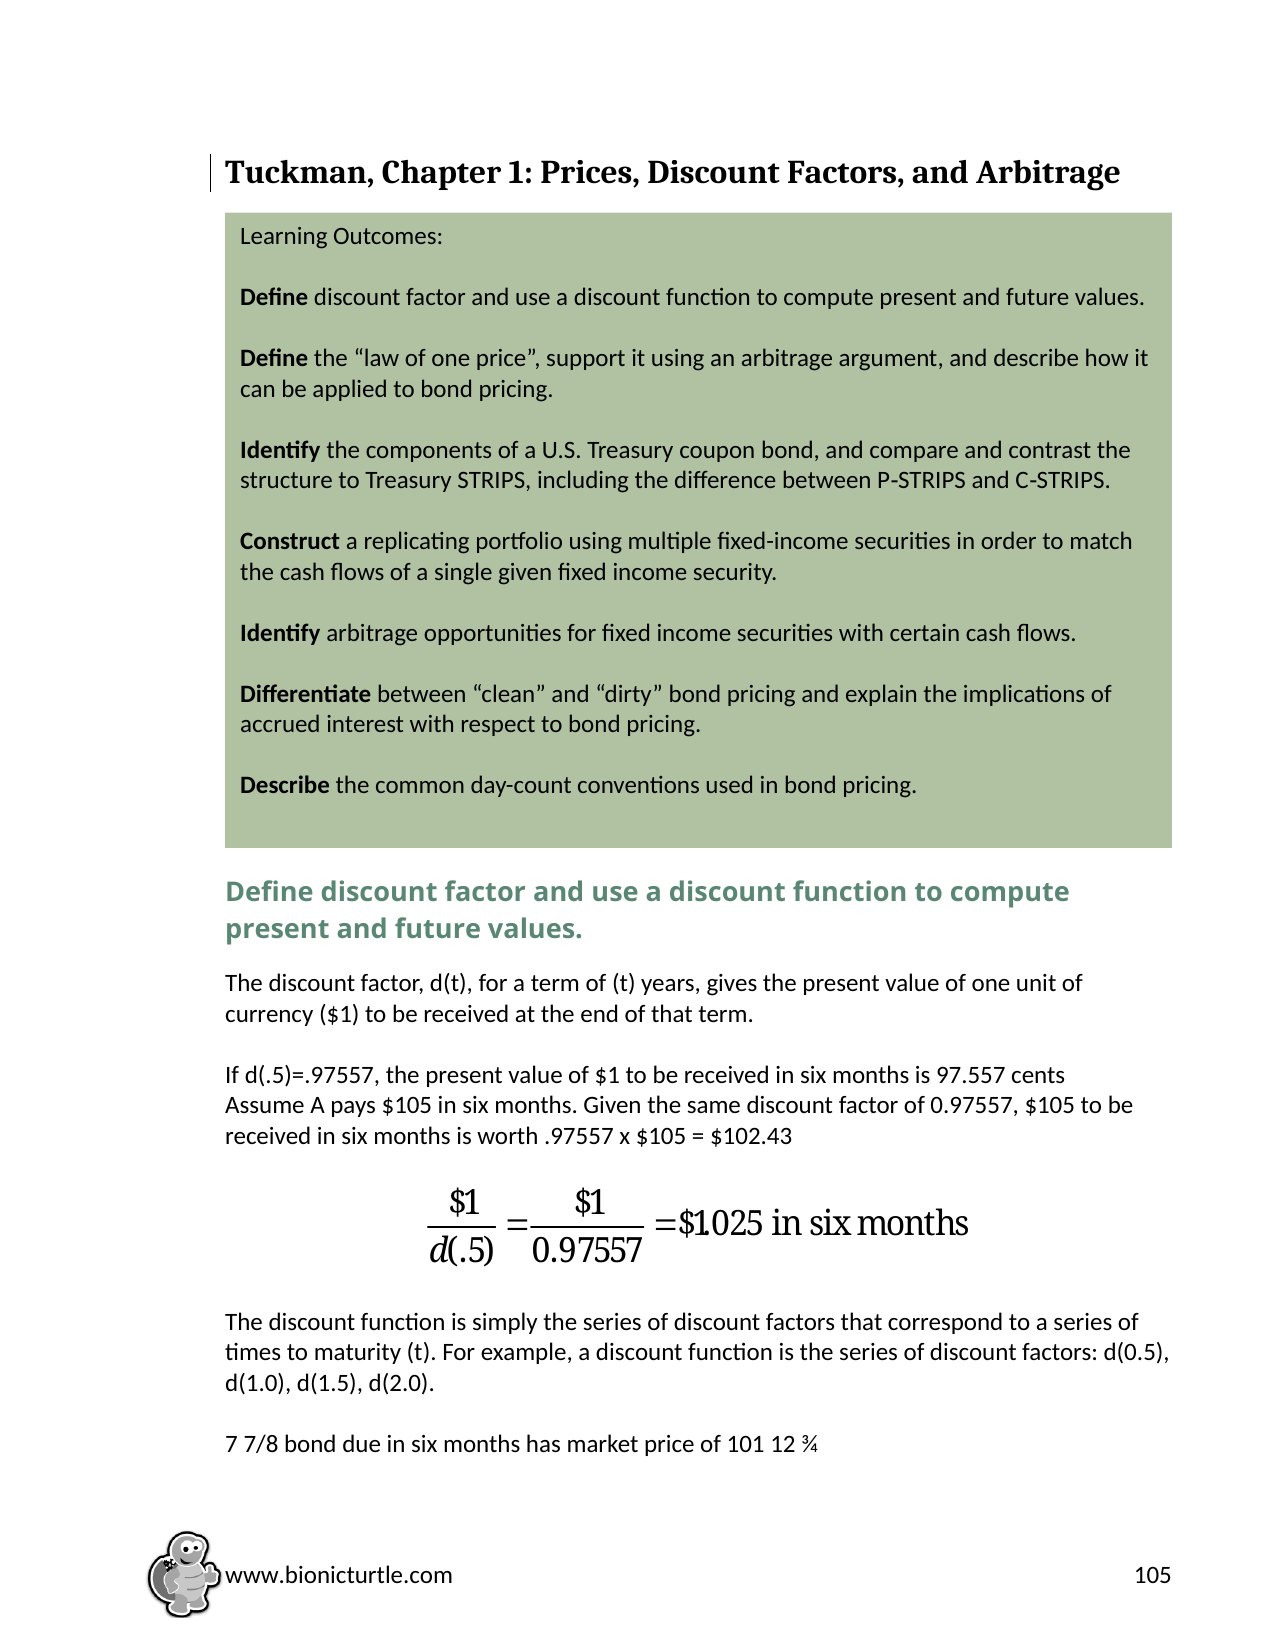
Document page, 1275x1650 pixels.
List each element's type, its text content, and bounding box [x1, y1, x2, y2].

text The discount factor, d(t), for a term of (t) years, gives the present value of one unit of currency ($1) to be received at the end of that term. [225, 967, 1172, 1028]
text If d(.5)=.97557, the present value of $1 to be received in six months is 97.557 cents [225, 1059, 1172, 1089]
text Assume A pays $105 in six months. Given the same discount factor of 0.97557, $105 to be received in six months is worth .97557 x $105 = $102.43 [225, 1089, 1172, 1150]
text 7 7/8 bond due in six months has market price of 101 12 ¾ [225, 1428, 1172, 1458]
text The discount function is simply the series of discount factors that correspond to a series of times to maturity (t). For example, a discount function is the series of discount factors: d(0.5), d(1.0), d(1.5), d(2.0). [225, 1306, 1172, 1397]
subtitle Define discount factor and use a discount function to compute present and future values. [225, 873, 1172, 946]
subtitle Tuckman, Chapter 1: Prices, Discount Factors, and Arbitrage [225, 153, 1172, 192]
